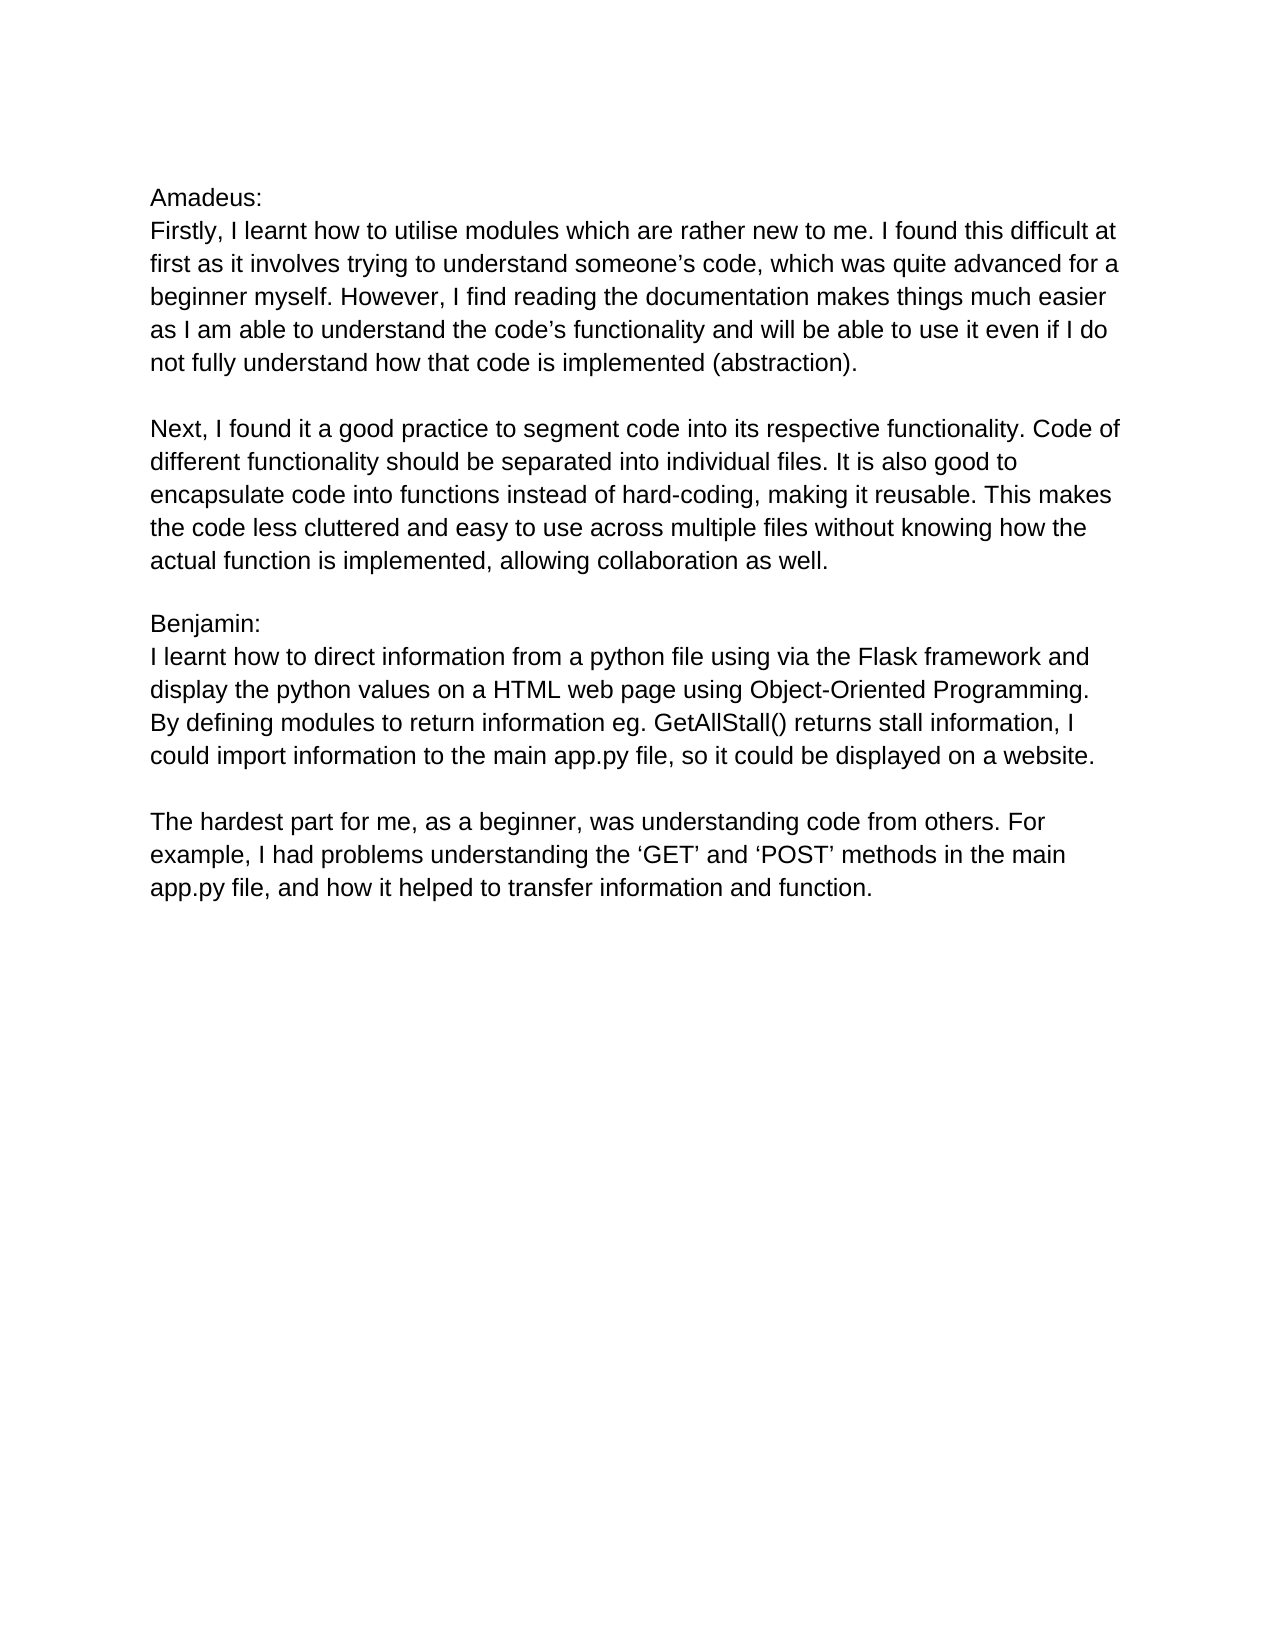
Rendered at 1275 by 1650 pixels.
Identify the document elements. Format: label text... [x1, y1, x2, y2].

text Next, I found it a good practice to segment code into its respective functionality. Code of different functionality should be separated into individual files. It is also good to encapsulate code into functions instead of hard-coding, making it reusable. This makes the code less cluttered and easy to use across multiple files without knowing how the actual function is implemented, allowing collaboration as well. [150, 414, 1125, 605]
text Benjamin: I learnt how to direct information from a python file using via the Flask framework and display the python values on a HTML web page using Object-Oriented Programming. By defining modules to return information eg. GetAllStall() returns stall information, I could import information to the main app.py file, so it could be displayed on a website. [150, 609, 1125, 770]
text Firstly, I learnt how to utilise modules which are rather new to me. I found this difficult at first as it involves trying to understand someone’s code, which was quite advanced for a beginner myself. However, I find reading the documentation makes things much easier as I am able to understand the code’s functionality and will be able to use it even if I do not fully understand how that code is implemented (abstraction). [150, 216, 1125, 377]
text Amadeus: [150, 183, 1125, 212]
text The hardest part for me, as a beginner, was understanding code from others. For example, I had problems understanding the ‘GET’ and ‘POST’ methods in the main app.py file, and how it helped to transfer information and function. [150, 807, 1125, 932]
